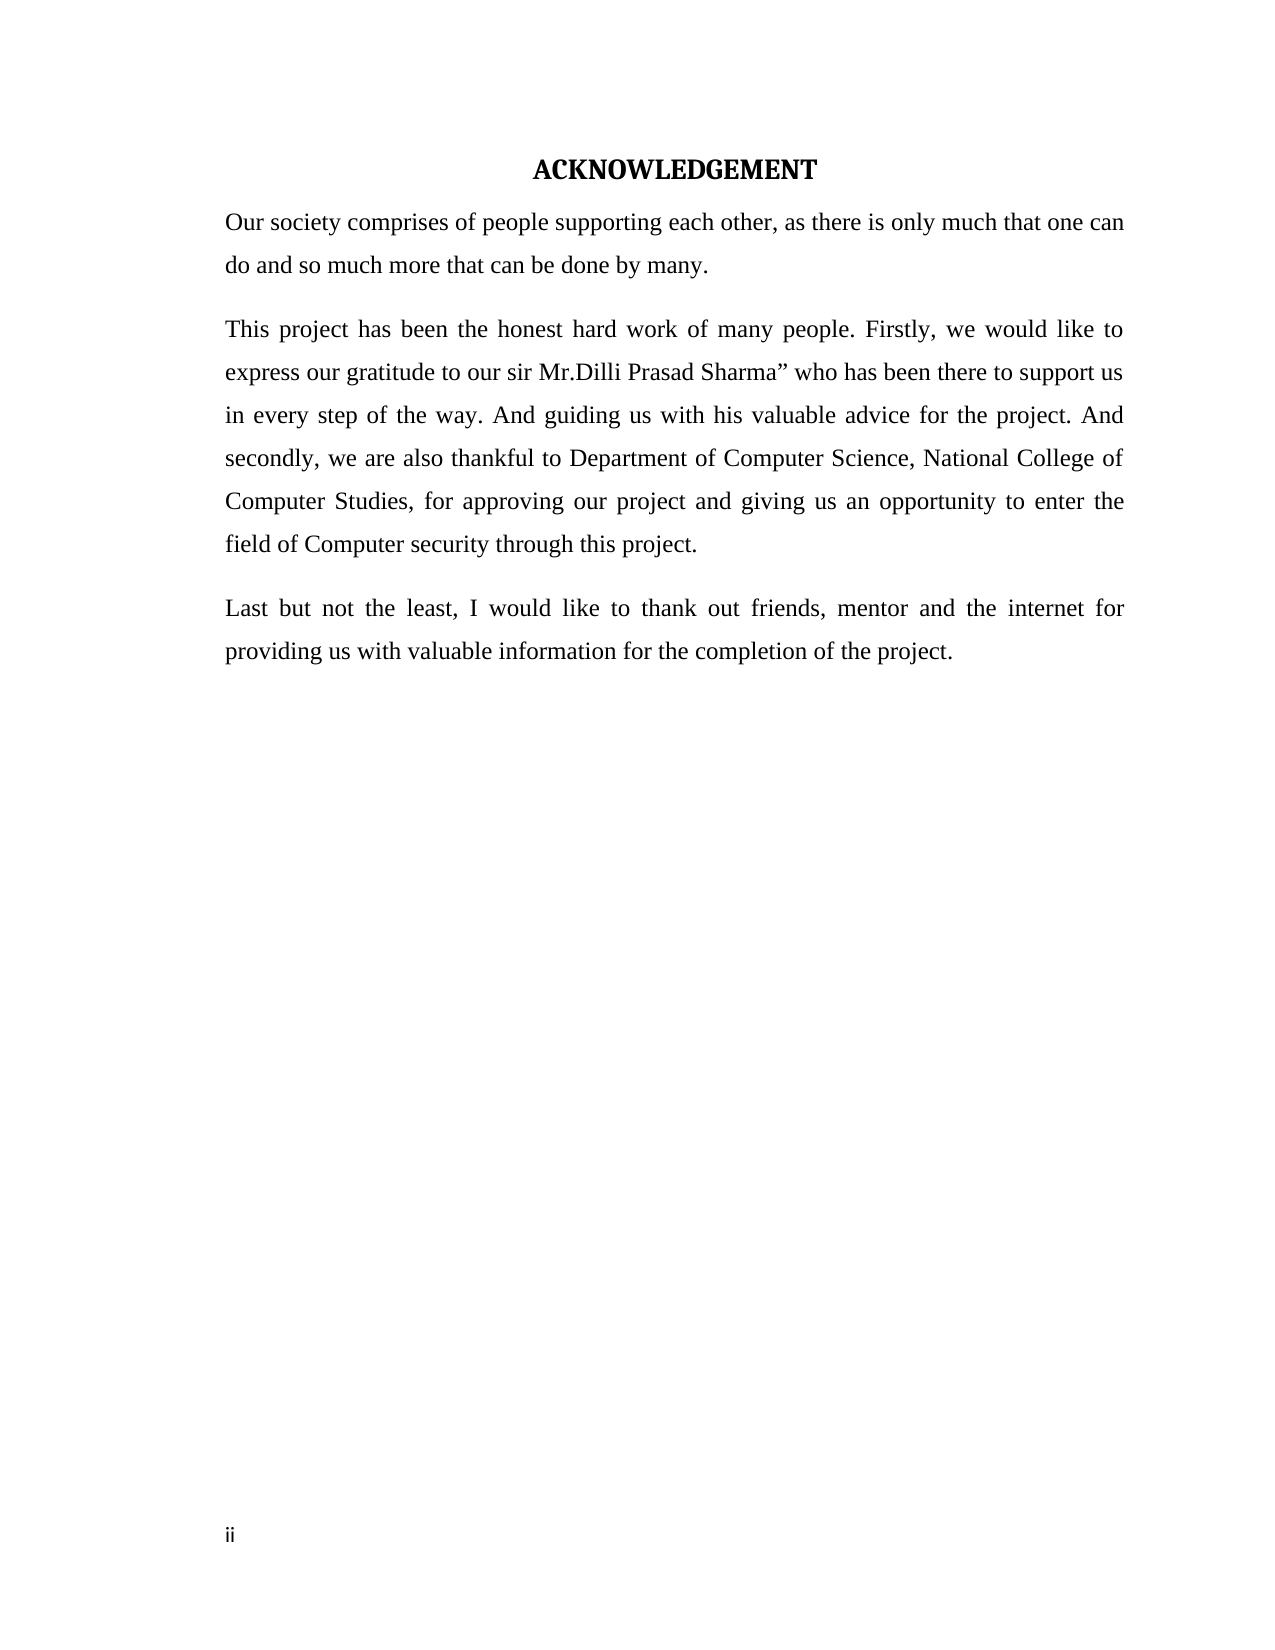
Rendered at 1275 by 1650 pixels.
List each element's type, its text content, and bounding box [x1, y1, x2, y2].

text This project has been the honest hard work of many people. Firstly, we would like to express our gratitude to our sir Mr.Dilli Prasad Sharma” who has been there to support us in every step of the way. And guiding us with his valuable advice for the project. And secondly, we are also thankful to Department of Computer Science, National College of Computer Studies, for approving our project and giving us an opportunity to enter the field of Computer security through this project. [225, 314, 1125, 558]
text Last but not the least, I would like to thank out friends, mentor and the internet for providing us with valuable information for the completion of the project. [225, 593, 1125, 665]
text Our society comprises of people supporting each other, as there is only much that one can do and so much more that can be done by many. [225, 207, 1125, 278]
subtitle ACKNOWLEDGEMENT [225, 153, 1125, 187]
